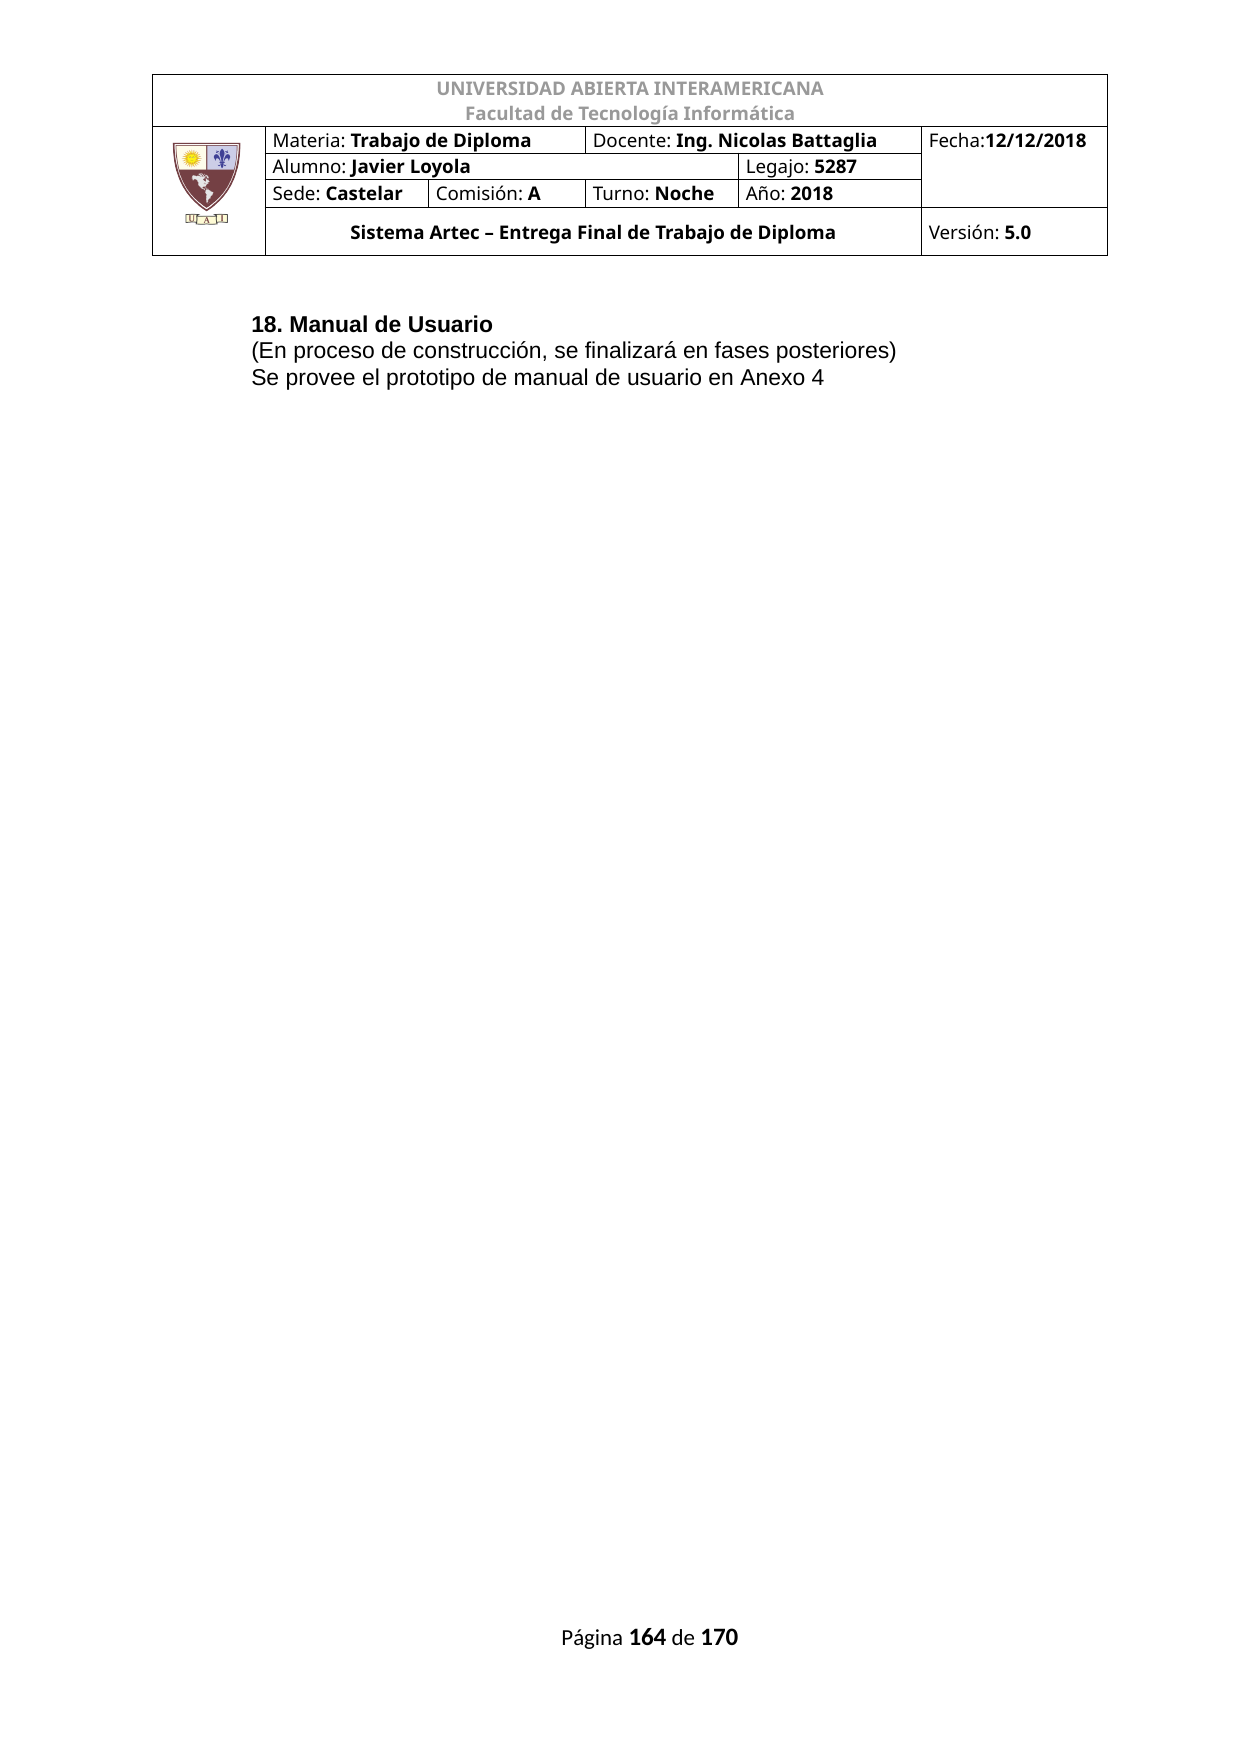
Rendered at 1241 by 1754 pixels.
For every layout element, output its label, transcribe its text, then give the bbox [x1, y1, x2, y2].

text (En proceso de construcción, se finalizará en fases posteriores) [251, 337, 1122, 363]
text Se provee el prototipo de manual de usuario en Anexo 4 [251, 363, 1122, 390]
picture [157, 136, 257, 228]
text 18. Manual de Usuario [251, 311, 1122, 337]
